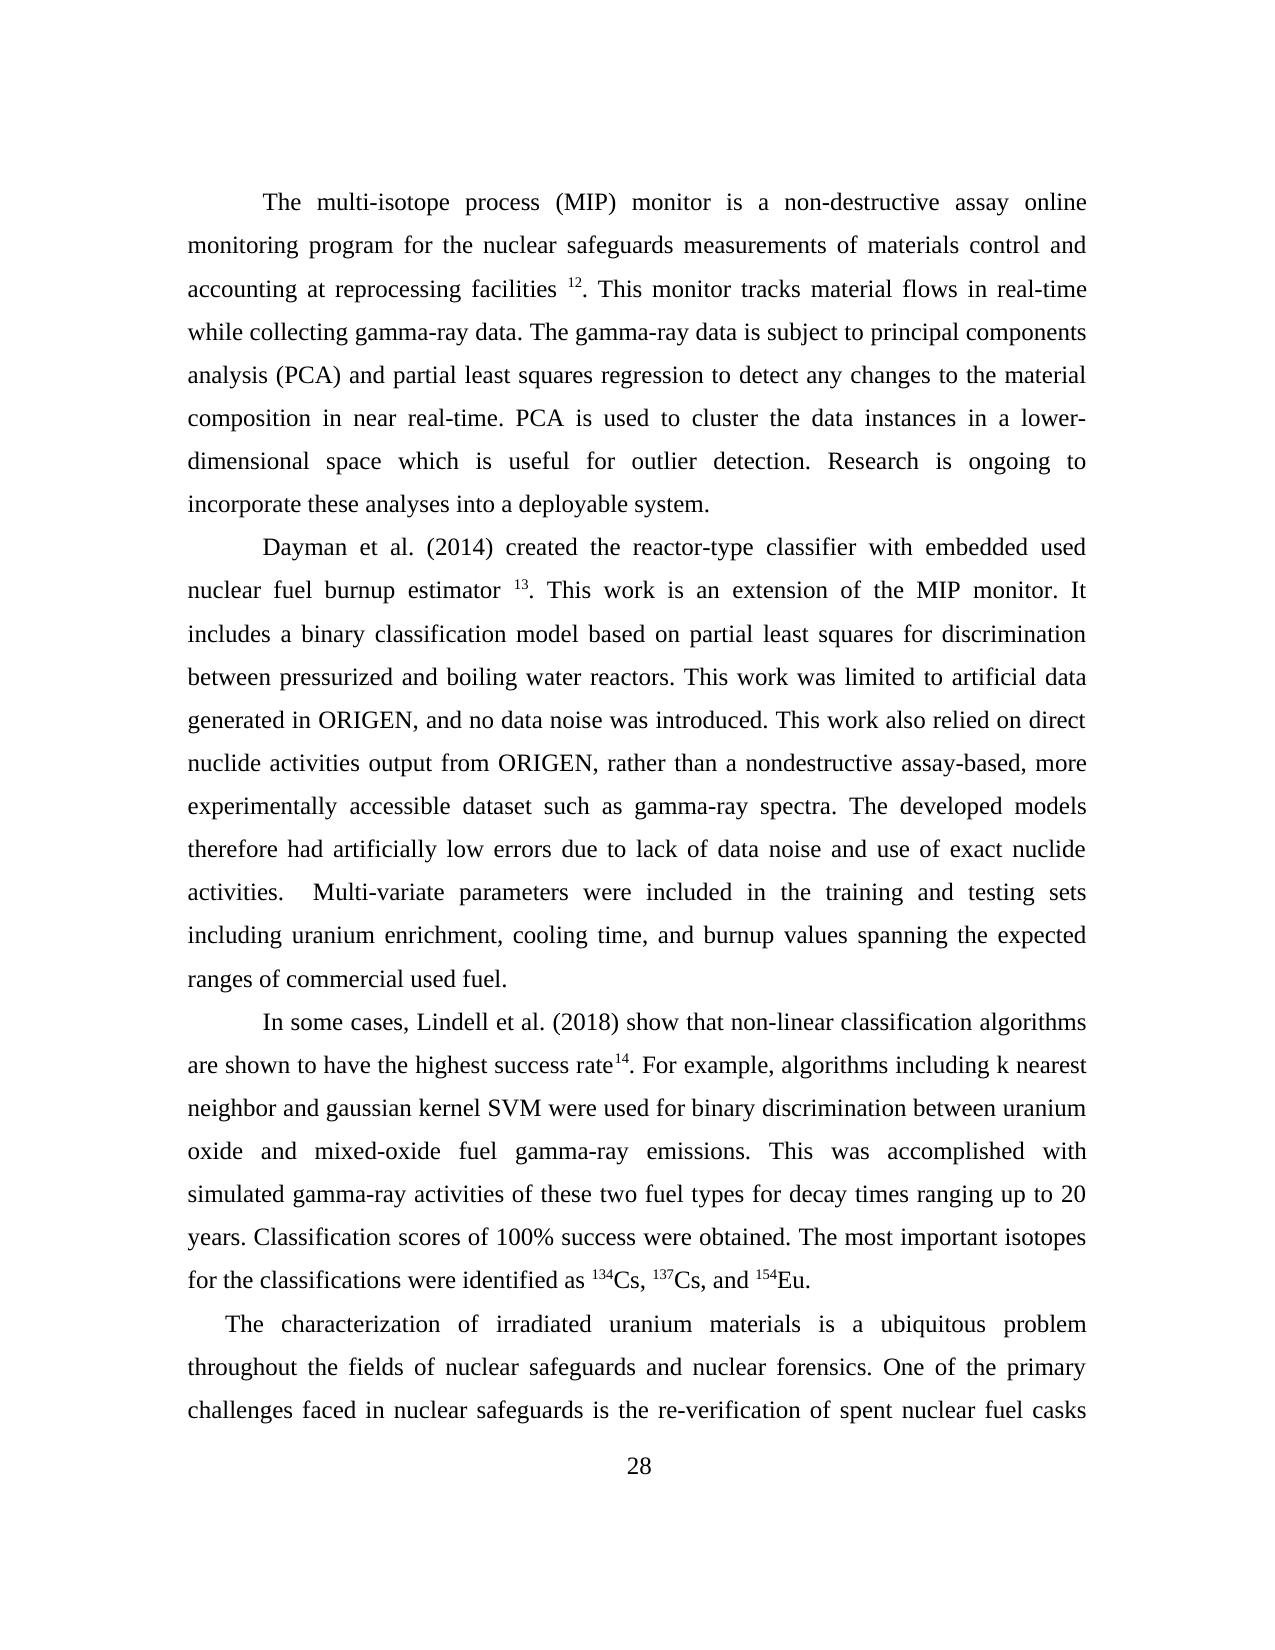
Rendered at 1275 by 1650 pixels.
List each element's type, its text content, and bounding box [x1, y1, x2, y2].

text The multi-isotope process (MIP) monitor is a non-destructive assay online monitoring program for the nuclear safeguards measurements of materials control and accounting at reprocessing facilities 12. This monitor tracks material flows in real-time while collecting gamma-ray data. The gamma-ray data is subject to principal components analysis (PCA) and partial least squares regression to detect any changes to the material composition in near real-time. PCA is used to cluster the data instances in a lower-dimensional space which is useful for outlier detection. Research is ongoing to incorporate these analyses into a deployable system. [187, 187, 1087, 518]
text Dayman et al. (2014) created the reactor-type classifier with embedded used nuclear fuel burnup estimator 13. This work is an extension of the MIP monitor. It includes a binary classification model based on partial least squares for discrimination between pressurized and boiling water reactors. This work was limited to artificial data generated in ORIGEN, and no data noise was introduced. This work also relied on direct nuclide activities output from ORIGEN, rather than a nondestructive assay-based, more experimentally accessible dataset such as gamma-ray spectra. The developed models therefore had artificially low errors due to lack of data noise and use of exact nuclide activities. Multi-variate parameters were included in the training and testing sets including uranium enrichment, cooling time, and burnup values spanning the expected ranges of commercial used fuel. [187, 532, 1087, 992]
text In some cases, Lindell et al. (2018) show that non-linear classification algorithms are shown to have the highest success rate14. For example, algorithms including k nearest neighbor and gaussian kernel SVM were used for binary discrimination between uranium oxide and mixed-oxide fuel gamma-ray emissions. This was accomplished with simulated gamma-ray activities of these two fuel types for decay times ranging up to 20 years. Classification scores of 100% success were obtained. The most important isotopes for the classifications were identified as 134Cs, 137Cs, and 154Eu. [187, 1007, 1087, 1294]
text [187, 1309, 1087, 1424]
